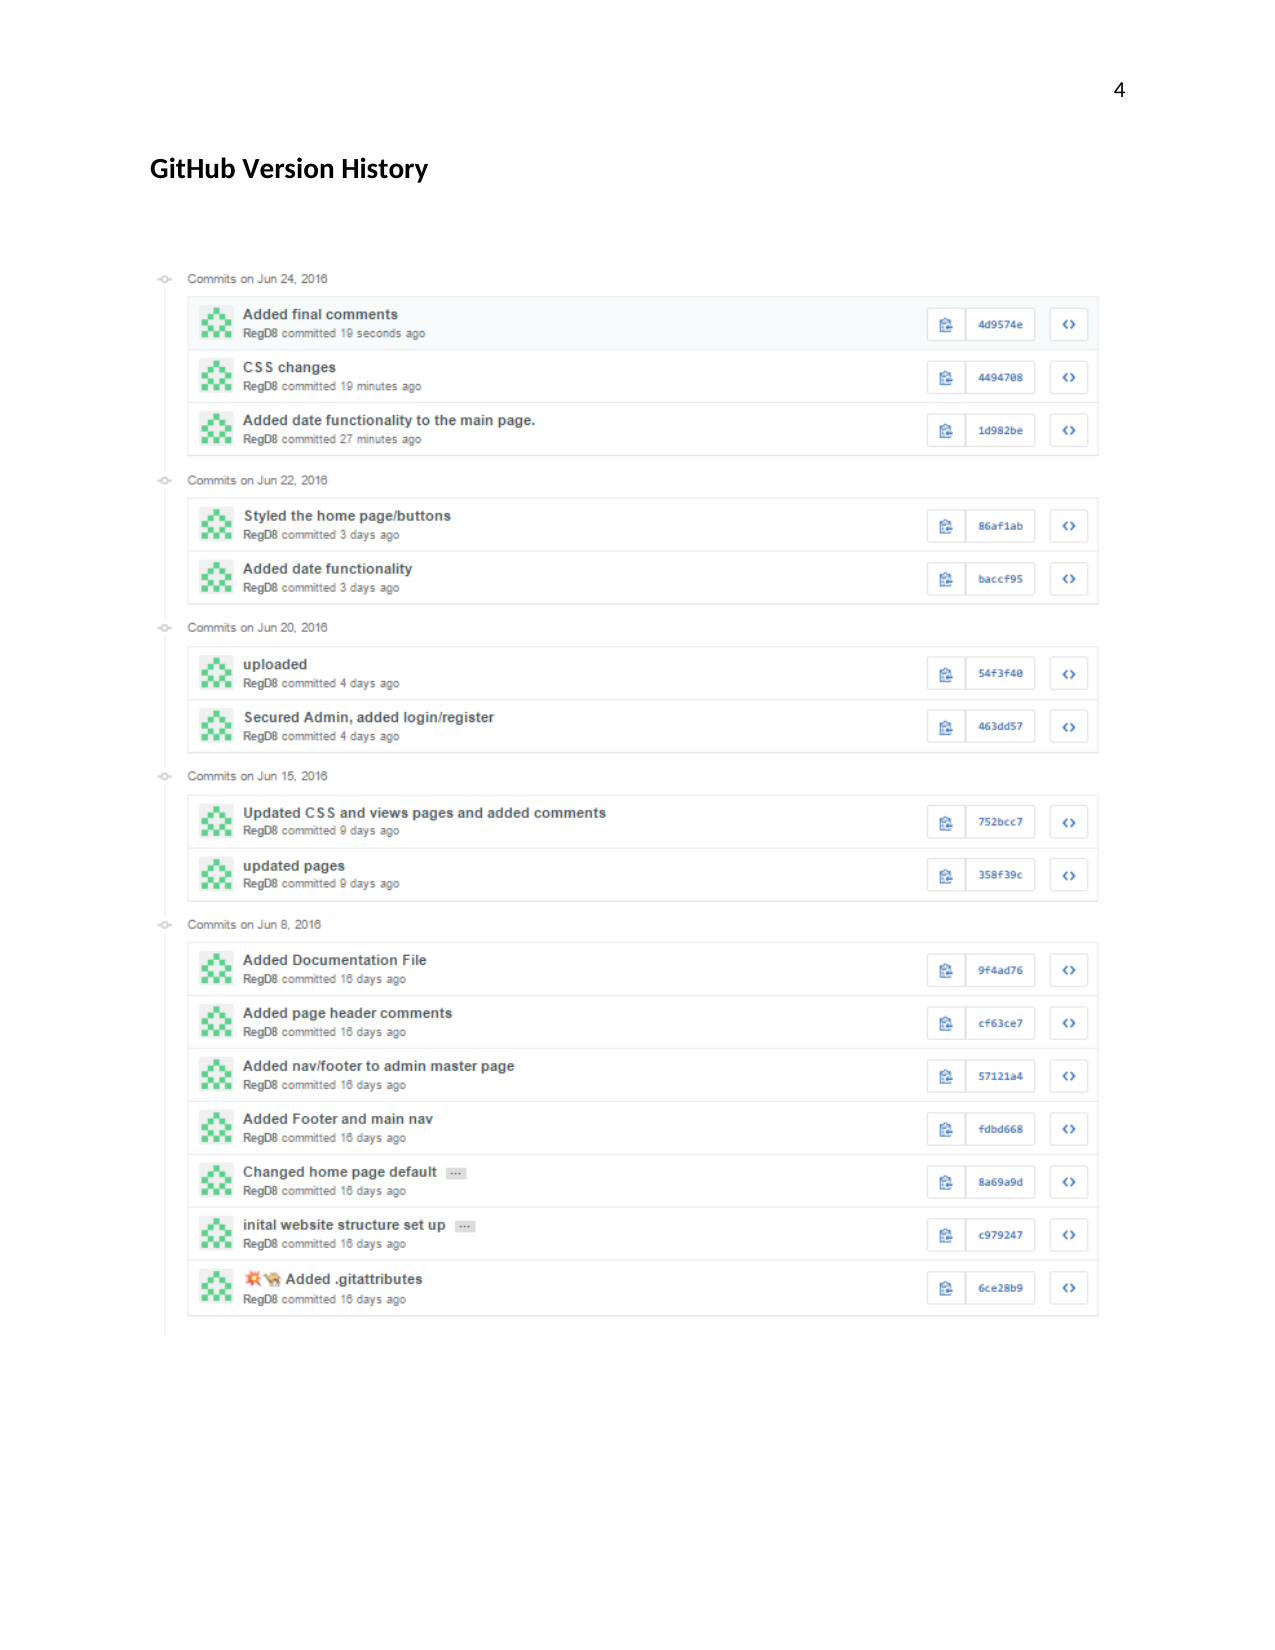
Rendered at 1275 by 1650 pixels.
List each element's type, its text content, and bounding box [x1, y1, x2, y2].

picture [150, 260, 1125, 1341]
text GitHub Version History [150, 150, 1125, 186]
